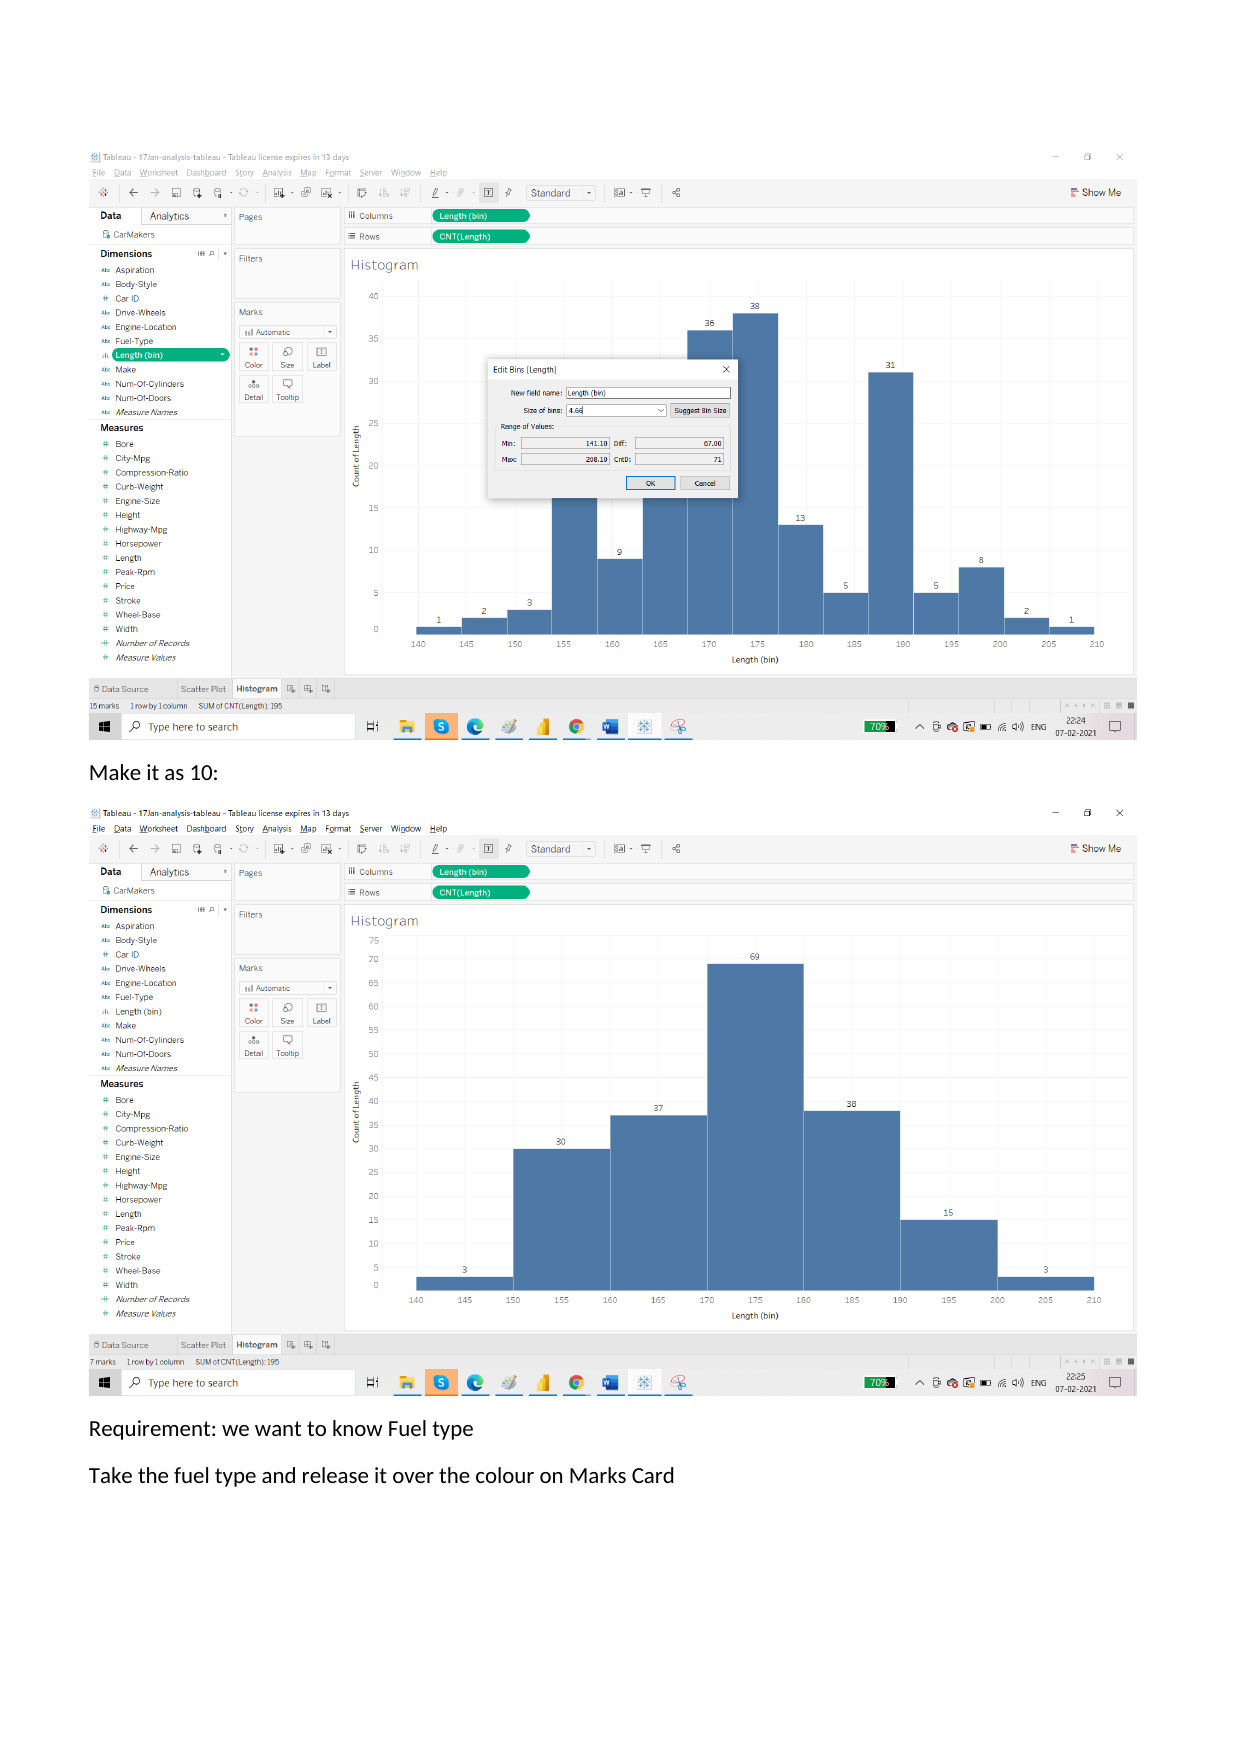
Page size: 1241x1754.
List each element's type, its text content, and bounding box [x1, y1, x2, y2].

picture [88, 805, 1137, 1396]
text Take the fuel type and release it over the colour on Marks Card [89, 1461, 1137, 1489]
text Make it as 10: [89, 758, 1137, 787]
text Requirement: we want to know Fuel type [89, 1414, 1137, 1442]
picture [88, 150, 1137, 740]
